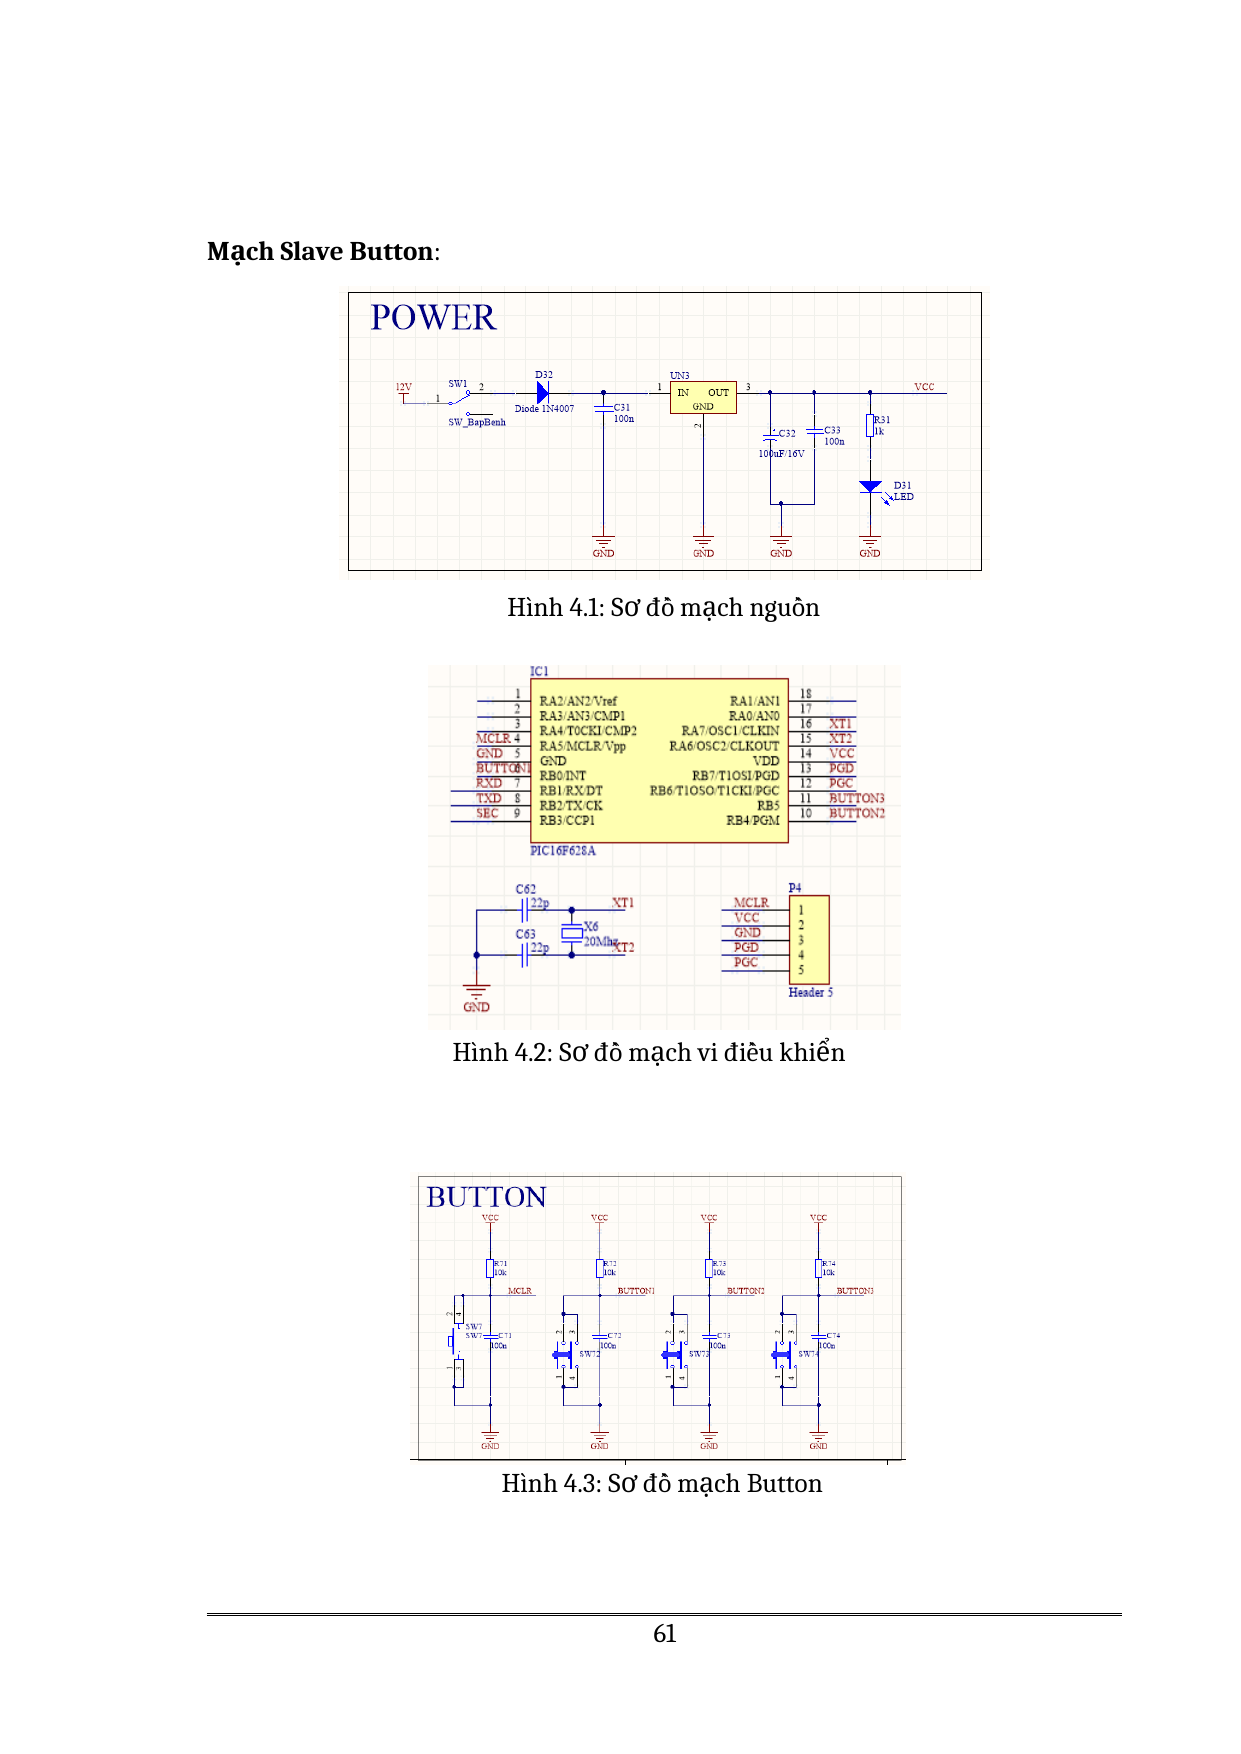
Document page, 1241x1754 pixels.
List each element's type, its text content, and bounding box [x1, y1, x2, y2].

picture [428, 665, 901, 1030]
text Mạch Slave Button: [207, 236, 1122, 267]
picture [410, 1172, 906, 1465]
picture [339, 286, 990, 580]
